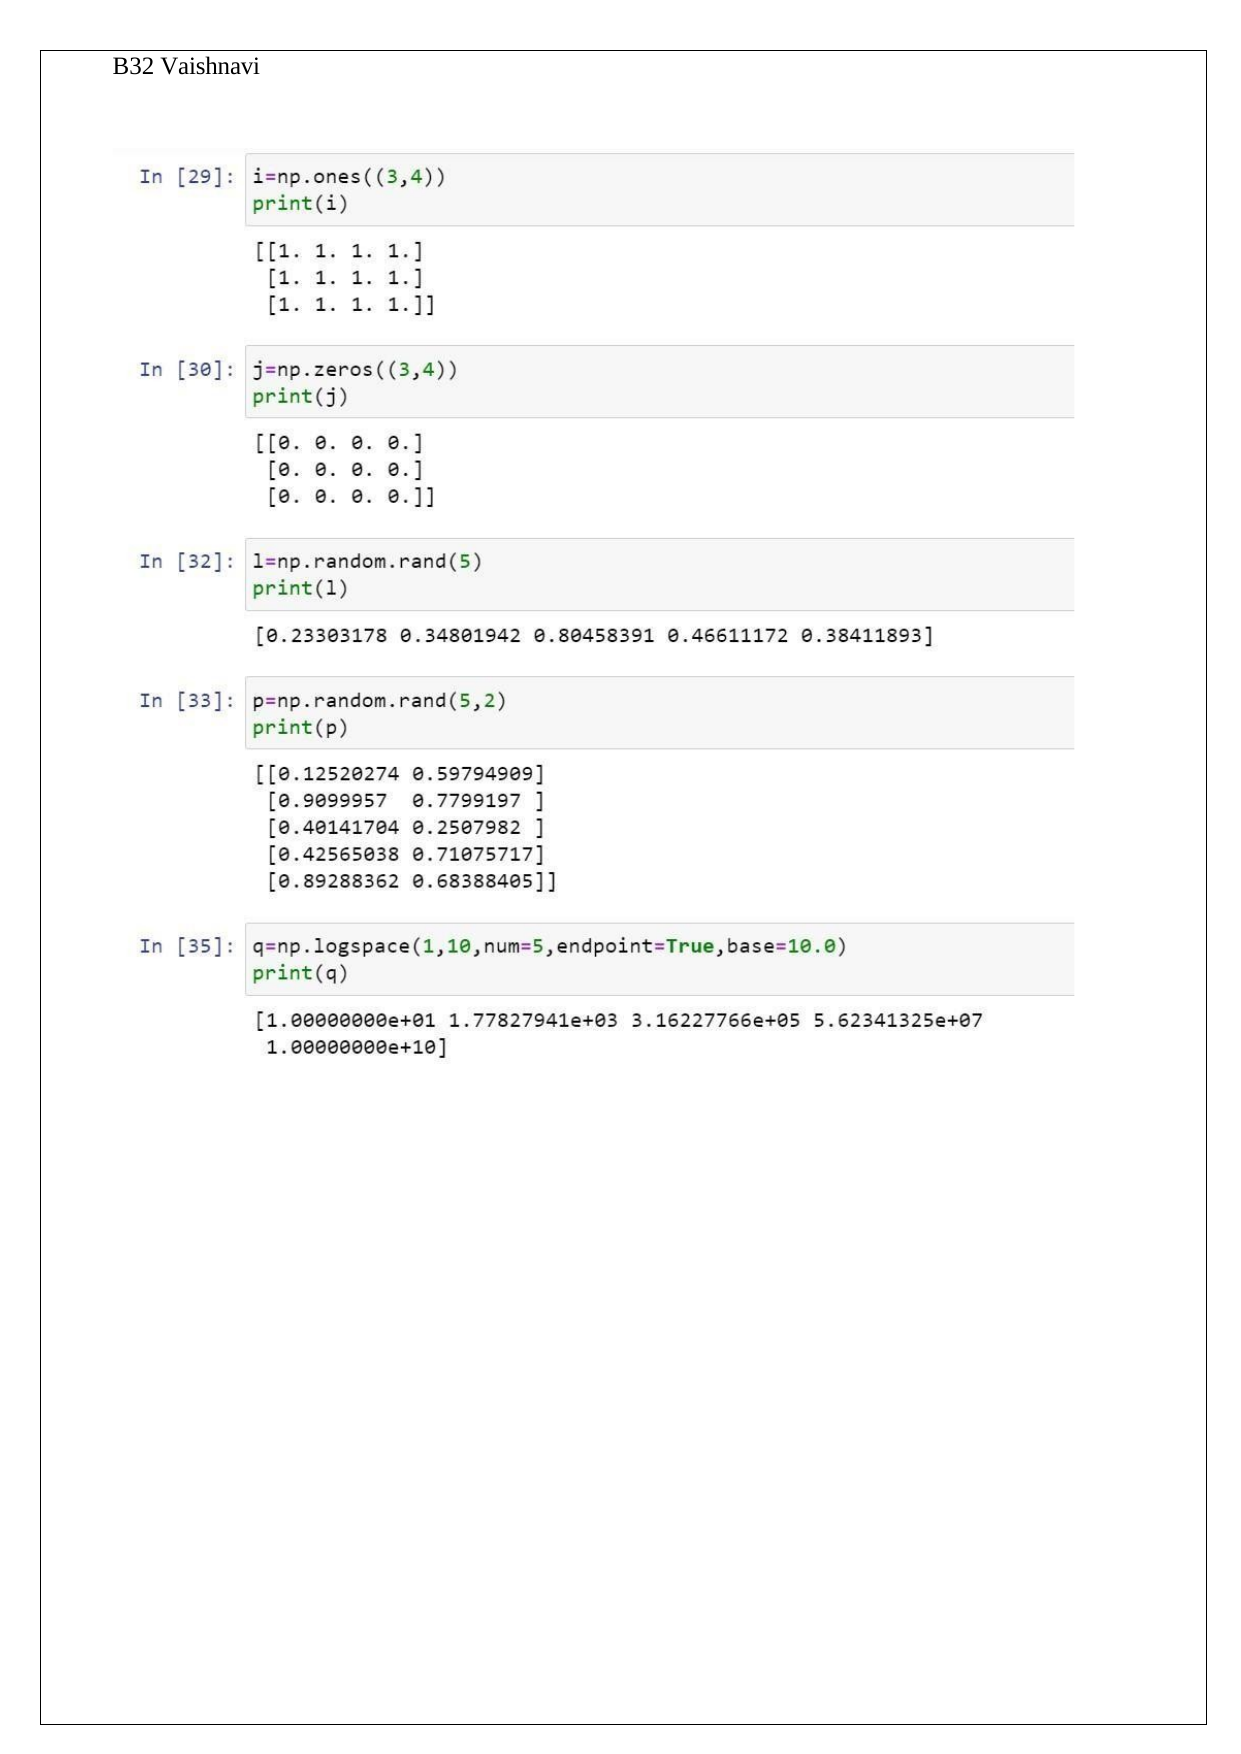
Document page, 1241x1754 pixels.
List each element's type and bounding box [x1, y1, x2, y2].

picture [112, 148, 1075, 1064]
